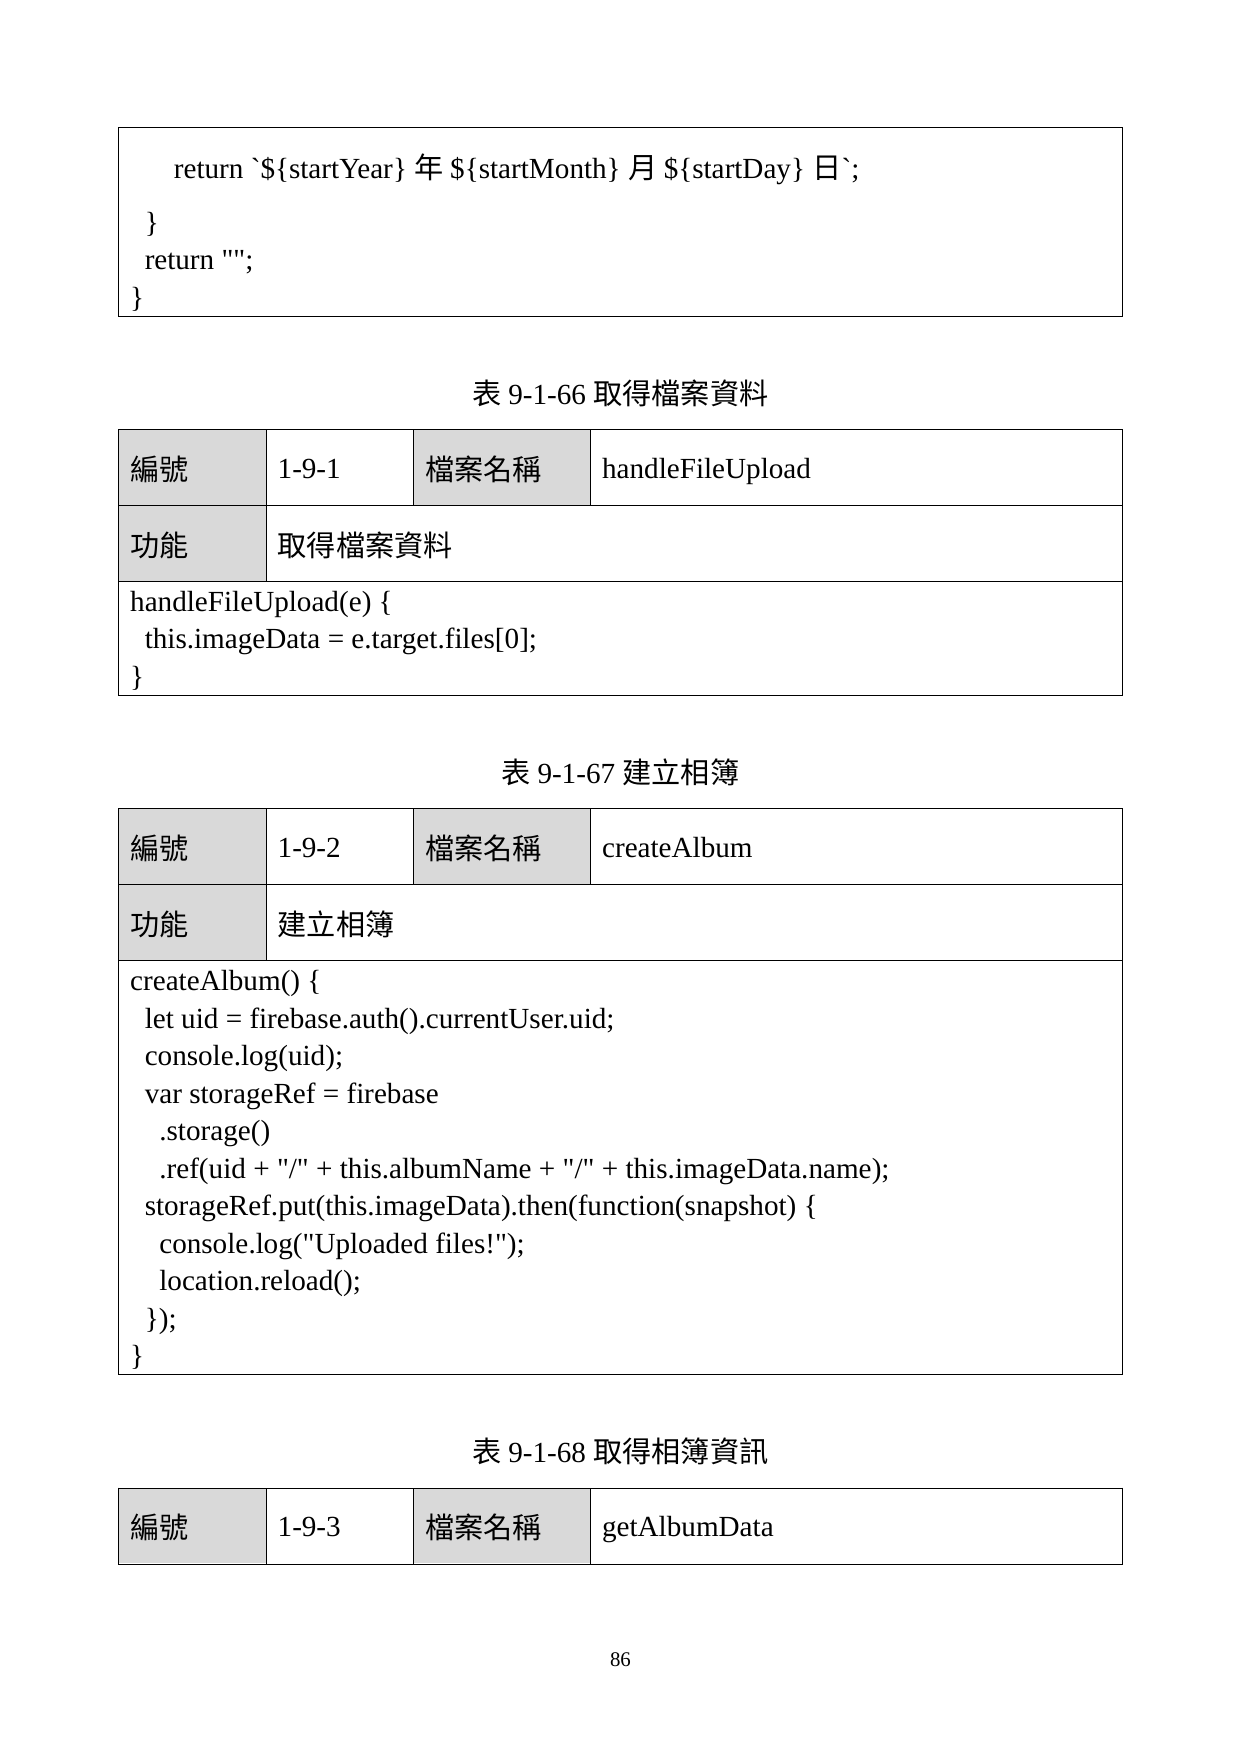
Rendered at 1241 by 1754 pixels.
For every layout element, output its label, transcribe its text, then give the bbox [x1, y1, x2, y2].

subtitle 表 9-1-67 建立相簿 [118, 733, 1122, 808]
table_cell 取得檔案資料 [267, 506, 1122, 581]
table_header createAlbum [591, 809, 1122, 884]
table_header 編號 [119, 1489, 266, 1563]
table_header 檔案名稱 [414, 430, 590, 505]
table_header handleFileUpload [591, 430, 1122, 505]
table_cell 功能 [119, 885, 266, 960]
subtitle 表 9-1-66 取得檔案資料 [118, 354, 1122, 429]
table_header 1-9-2 [267, 809, 413, 884]
table_header 檔案名稱 [414, 809, 590, 884]
subtitle 表 9-1-68 取得相簿資訊 [118, 1412, 1122, 1487]
table_header 編號 [119, 809, 266, 884]
table_header 1-9-1 [267, 430, 413, 505]
table_header 檔案名稱 [414, 1489, 590, 1563]
table_header getAlbumData [591, 1489, 1122, 1563]
table_header 編號 [119, 430, 266, 505]
table_cell createAlbum() { let uid = firebase.auth().currentUser.uid; console.log(uid); var storageRef = firebase .storage() .ref(uid + "/" + this.albumName + "/" + this.imageData.name); storageRef.put(this.imageData).then(function(snapshot) { console.log("Uploaded files!"); location.reload(); }); } [119, 961, 1122, 1374]
table_cell 建立相簿 [267, 885, 1122, 960]
table_header 1-9-3 [267, 1489, 413, 1563]
table_cell handleFileUpload(e) { this.imageData = e.target.files[0]; } [119, 582, 1122, 695]
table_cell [119, 128, 1122, 316]
table_cell 功能 [119, 506, 266, 581]
